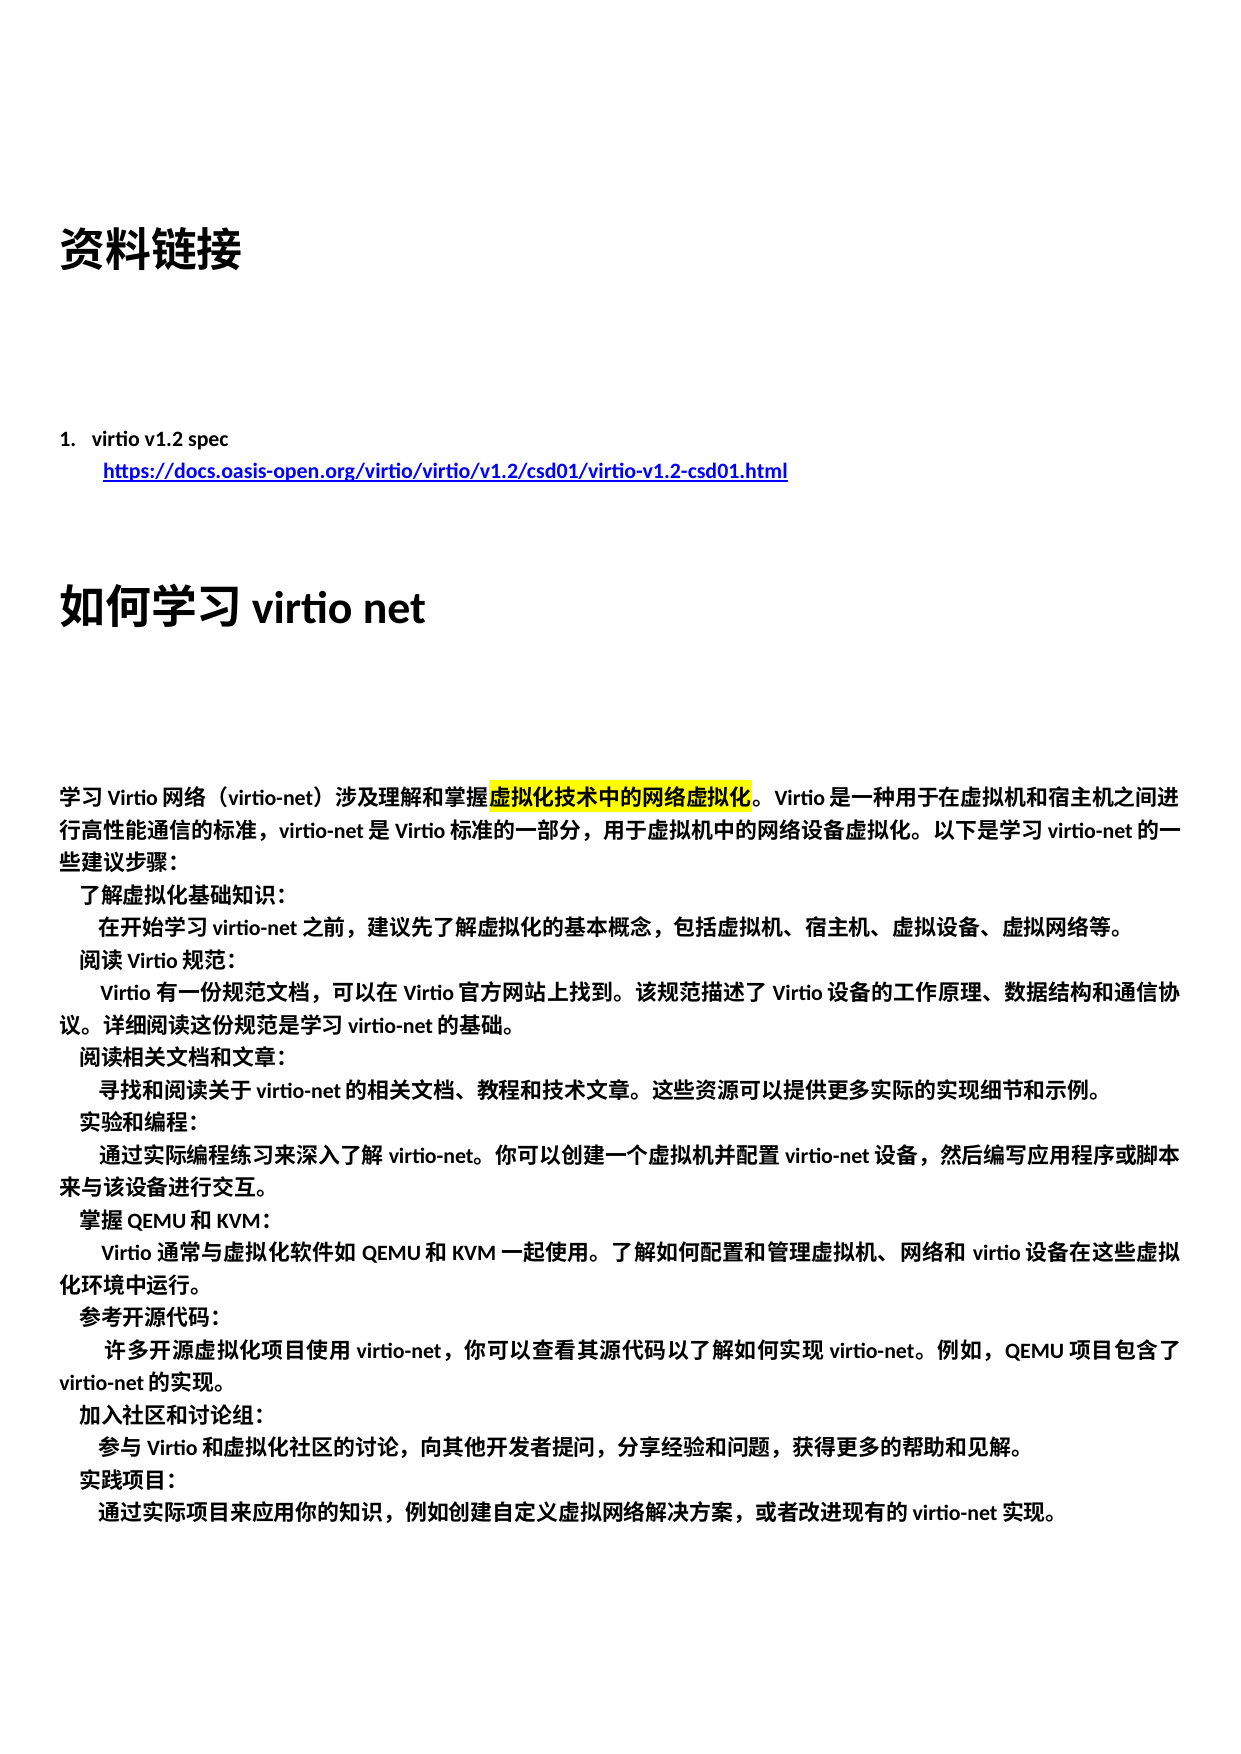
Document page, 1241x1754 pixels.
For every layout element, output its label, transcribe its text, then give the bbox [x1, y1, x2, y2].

text 加入社区和讨论组： [59, 1397, 1181, 1430]
list virtio v1.2 spec [59, 422, 1181, 454]
text 学习Virtio网络（virtio-net）涉及理解和掌握虚拟化技术中的网络虚拟化。Virtio是一种用于在虚拟机和宿主机之间进行高性能通信的标准，virtio-net是Virtio标准的一部分，用于虚拟机中的网络设备虚拟化。以下是学习virtio-net的一些建议步骤： [59, 780, 1181, 877]
text 许多开源虚拟化项目使用virtio-net，你可以查看其源代码以了解如何实现virtio-net。例如，QEMU项目包含了virtio-net的实现。 [59, 1332, 1181, 1397]
text 实践项目： [59, 1462, 1181, 1495]
text 通过实际项目来应用你的知识，例如创建自定义虚拟网络解决方案，或者改进现有的virtio-net实现。 [59, 1495, 1181, 1527]
text 掌握QEMU和KVM： [59, 1202, 1181, 1235]
text 寻找和阅读关于virtio-net的相关文档、教程和技术文章。这些资源可以提供更多实际的实现细节和示例。 [59, 1072, 1181, 1105]
subtitle 如何学习virtio net [59, 555, 1181, 652]
text 了解虚拟化基础知识： [59, 877, 1181, 910]
text 实验和编程： [59, 1105, 1181, 1137]
text Virtio通常与虚拟化软件如QEMU和KVM一起使用。了解如何配置和管理虚拟机、网络和virtio设备在这些虚拟化环境中运行。 [59, 1235, 1181, 1300]
text 阅读Virtio规范： [59, 942, 1181, 975]
text 阅读相关文档和文章： [59, 1040, 1181, 1072]
text 参与Virtio和虚拟化社区的讨论，向其他开发者提问，分享经验和问题，获得更多的帮助和见解。 [59, 1430, 1181, 1462]
text 通过实际编程练习来深入了解virtio-net。你可以创建一个虚拟机并配置virtio-net设备，然后编写应用程序或脚本来与该设备进行交互。 [59, 1137, 1181, 1202]
list https://docs.oasis-open.org/virtio/virtio/v1.2/csd01/virtio-v1.2-csd01.html [59, 454, 1181, 487]
subtitle 资料链接 [59, 197, 1181, 295]
text Virtio有一份规范文档，可以在Virtio官方网站上找到。该规范描述了Virtio设备的工作原理、数据结构和通信协议。详细阅读这份规范是学习virtio-net的基础。 [59, 975, 1181, 1040]
text 参考开源代码： [59, 1300, 1181, 1332]
text 在开始学习virtio-net之前，建议先了解虚拟化的基本概念，包括虚拟机、宿主机、虚拟设备、虚拟网络等。 [59, 910, 1181, 942]
